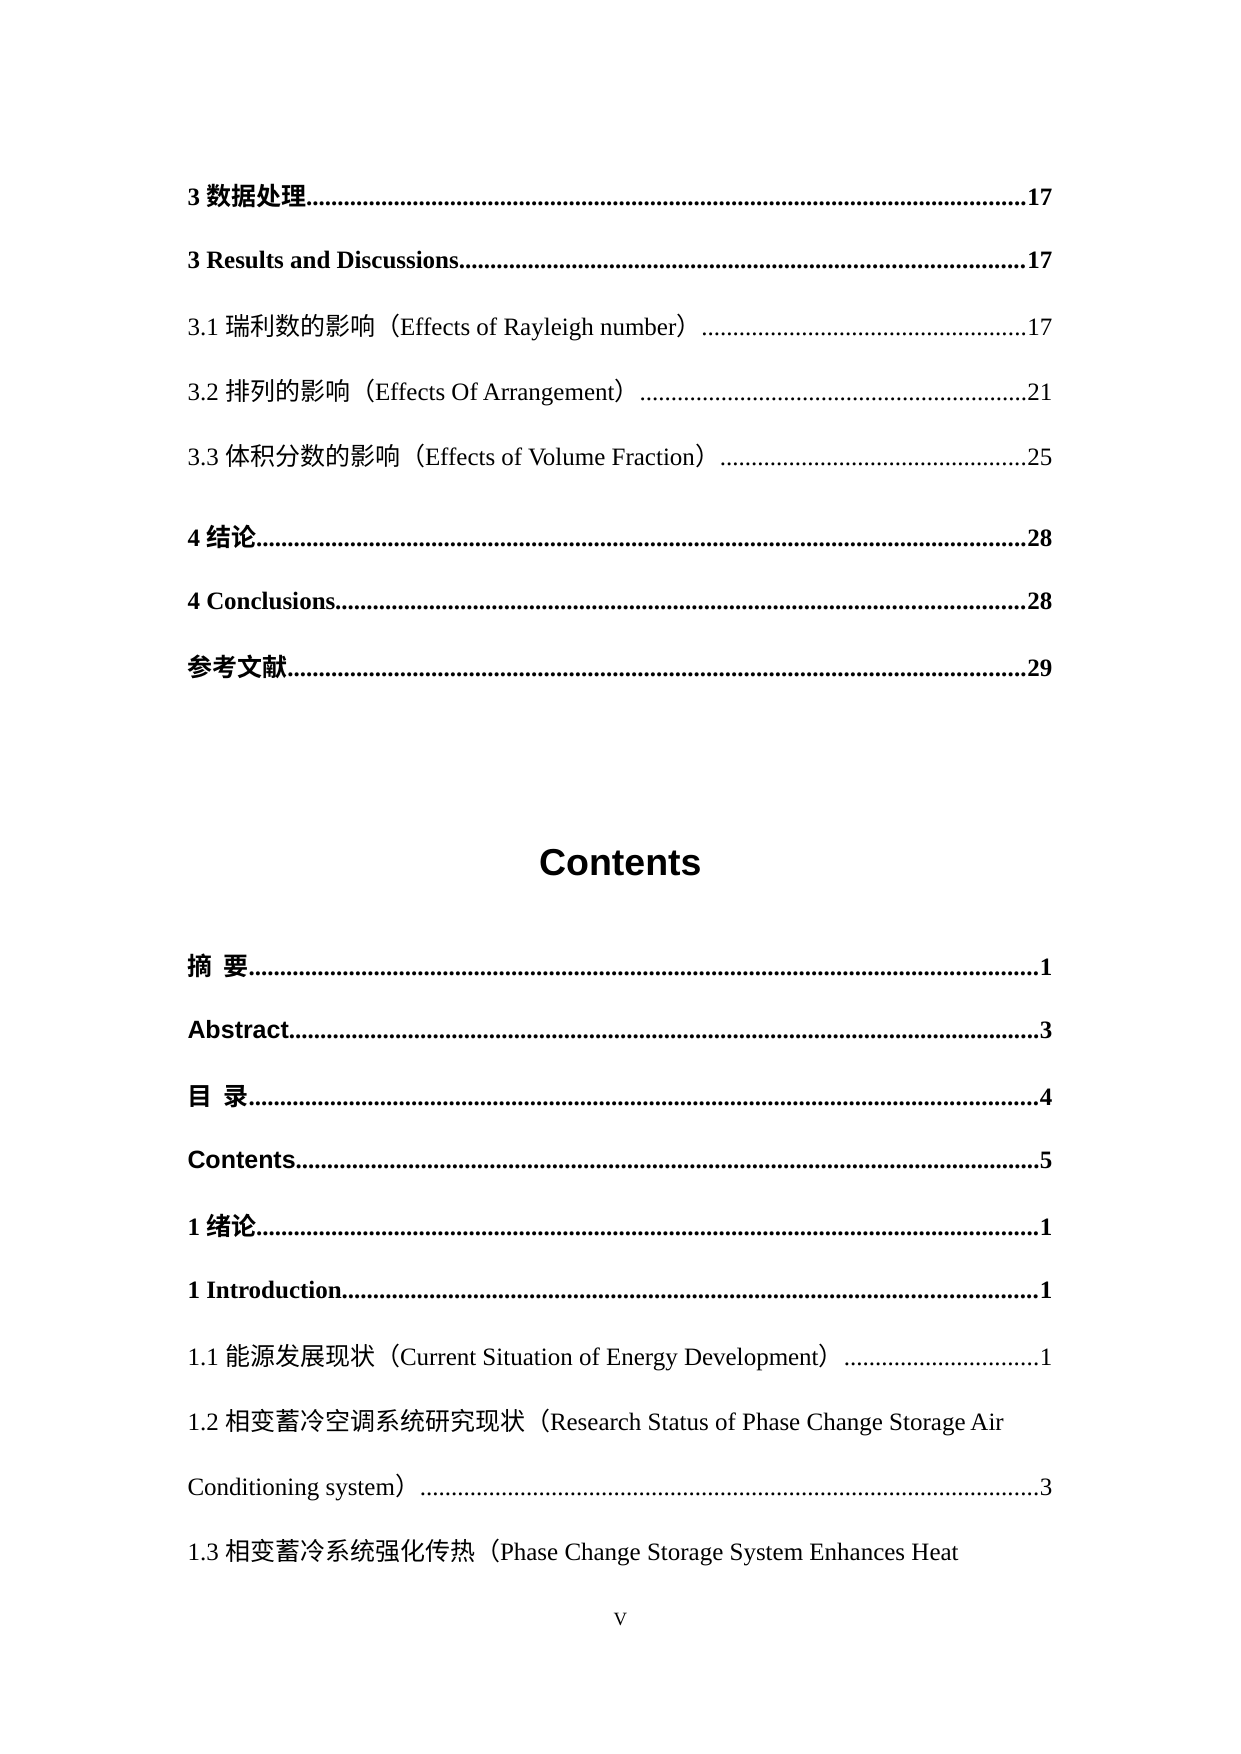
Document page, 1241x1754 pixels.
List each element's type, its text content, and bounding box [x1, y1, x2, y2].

text Abstract II [187, 1013, 1053, 1046]
text 3 数据处理 17 [187, 162, 1053, 227]
text Contents V [187, 1143, 1053, 1176]
text 4 Conclusions 28 [187, 584, 1053, 617]
text 摘 要 I [187, 932, 1053, 997]
text 3.2 排列的影响（Effects Of Arrangement） 21 [187, 357, 1053, 422]
text Contents [187, 829, 1053, 894]
text 3.3 体积分数的影响（Effects of Volume Fraction） 25 [187, 422, 1053, 487]
text 3.1 瑞利数的影响（Effects of Rayleigh number） 17 [187, 292, 1053, 357]
text 3 Results and Discussions 17 [187, 243, 1053, 276]
text 4 结论 28 [187, 503, 1053, 568]
text 1 绪论 1 [187, 1192, 1053, 1257]
text 1.1 能源发展现状（Current Situation of Energy Development） 1 [187, 1322, 1053, 1387]
text 1.2 相变蓄冷空调系统研究现状（Research Status of Phase Change Storage Air Conditioning system） 2 [187, 1387, 1053, 1517]
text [187, 1517, 1053, 1582]
text 参考文献 29 [187, 633, 1053, 698]
text 目 录 IV [187, 1062, 1053, 1127]
text 1 Introduction 1 [187, 1273, 1053, 1306]
